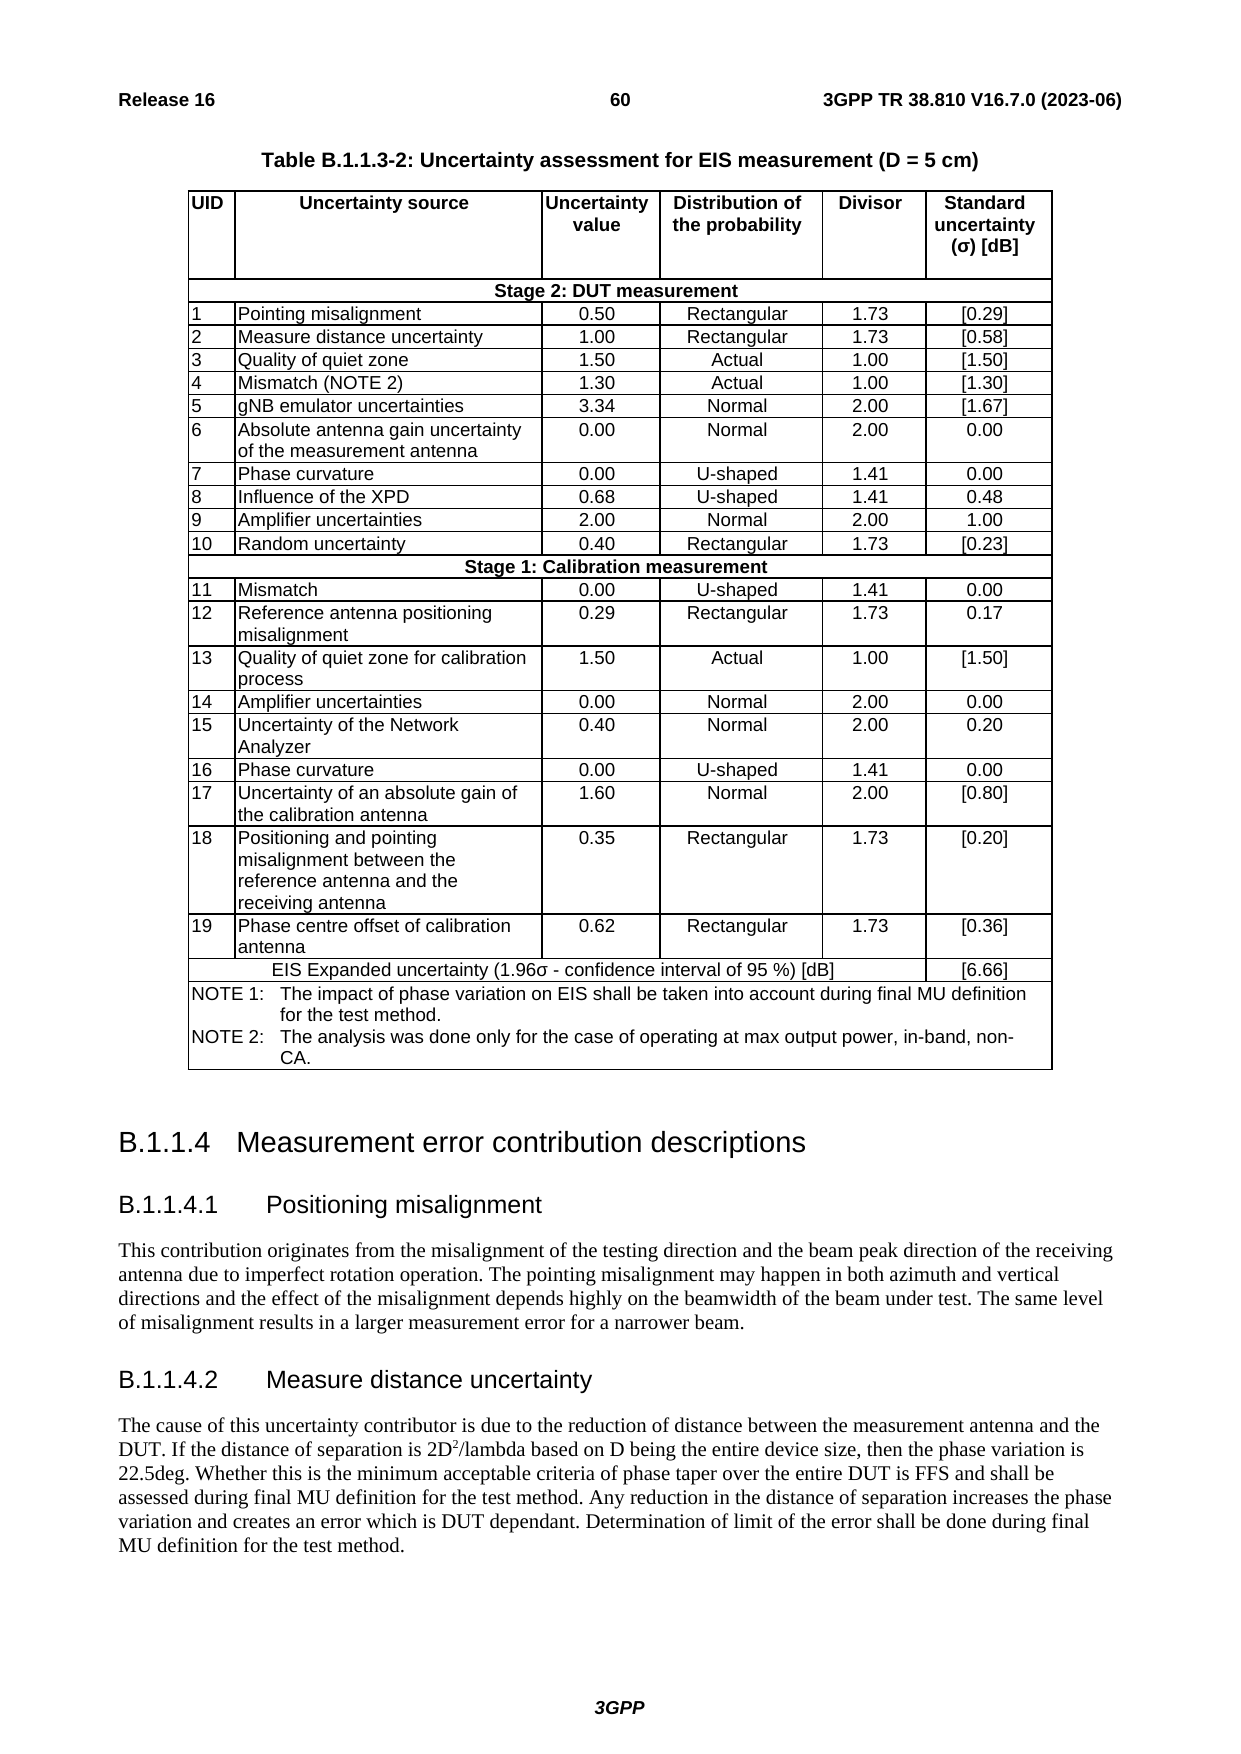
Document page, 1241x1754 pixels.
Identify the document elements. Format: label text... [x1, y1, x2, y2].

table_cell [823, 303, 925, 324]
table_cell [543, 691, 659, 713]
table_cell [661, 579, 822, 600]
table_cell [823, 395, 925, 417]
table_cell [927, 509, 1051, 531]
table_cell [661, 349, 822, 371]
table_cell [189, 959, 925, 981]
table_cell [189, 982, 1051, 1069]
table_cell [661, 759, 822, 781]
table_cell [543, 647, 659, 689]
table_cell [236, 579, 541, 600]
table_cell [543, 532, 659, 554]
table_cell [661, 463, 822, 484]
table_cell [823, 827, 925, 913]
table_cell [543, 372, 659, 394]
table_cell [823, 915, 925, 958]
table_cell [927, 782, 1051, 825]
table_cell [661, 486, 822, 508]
subtitle B.1.1.4.1 Positioning misalignment [118, 1190, 1122, 1219]
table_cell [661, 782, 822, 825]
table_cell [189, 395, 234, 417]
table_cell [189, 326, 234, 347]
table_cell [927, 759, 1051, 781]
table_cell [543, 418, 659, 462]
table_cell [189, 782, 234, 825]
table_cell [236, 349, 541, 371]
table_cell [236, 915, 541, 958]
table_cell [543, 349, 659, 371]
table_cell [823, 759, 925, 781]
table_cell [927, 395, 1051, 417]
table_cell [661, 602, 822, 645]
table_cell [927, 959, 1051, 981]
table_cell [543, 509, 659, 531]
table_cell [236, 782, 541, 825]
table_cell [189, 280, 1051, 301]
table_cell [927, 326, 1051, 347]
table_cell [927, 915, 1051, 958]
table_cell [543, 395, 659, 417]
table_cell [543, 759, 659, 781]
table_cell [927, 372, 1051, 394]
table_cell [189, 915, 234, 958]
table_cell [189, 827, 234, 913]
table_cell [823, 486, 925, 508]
text The cause of this uncertainty contributor is due to the reduction of distance between the measurement antenna and the DUT. If the distance of separation is 2D2/lambda based on D being the entire device size, then the phase variation is 22.5deg. Whether this is the minimum acceptable criteria of phase taper over the entire DUT is FFS and shall be assessed during final MU definition for the test method. Any reduction in the distance of separation increases the phase variation and creates an error which is DUT dependant. Determination of limit of the error shall be done during final MU definition for the test method. [118, 1413, 1122, 1557]
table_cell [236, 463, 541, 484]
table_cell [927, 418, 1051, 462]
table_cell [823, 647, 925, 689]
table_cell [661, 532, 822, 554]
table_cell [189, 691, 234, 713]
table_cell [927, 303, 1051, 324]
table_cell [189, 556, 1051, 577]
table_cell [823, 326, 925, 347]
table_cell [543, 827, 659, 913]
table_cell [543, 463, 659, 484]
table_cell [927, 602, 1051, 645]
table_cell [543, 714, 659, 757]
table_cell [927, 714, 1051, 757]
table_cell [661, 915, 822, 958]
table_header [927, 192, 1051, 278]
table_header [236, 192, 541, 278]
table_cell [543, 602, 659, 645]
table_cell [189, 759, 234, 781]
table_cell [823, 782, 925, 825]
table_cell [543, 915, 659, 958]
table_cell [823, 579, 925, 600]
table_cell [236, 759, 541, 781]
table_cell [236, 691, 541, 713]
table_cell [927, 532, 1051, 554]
subtitle B.1.1.4.2 Measure distance uncertainty [118, 1365, 1122, 1394]
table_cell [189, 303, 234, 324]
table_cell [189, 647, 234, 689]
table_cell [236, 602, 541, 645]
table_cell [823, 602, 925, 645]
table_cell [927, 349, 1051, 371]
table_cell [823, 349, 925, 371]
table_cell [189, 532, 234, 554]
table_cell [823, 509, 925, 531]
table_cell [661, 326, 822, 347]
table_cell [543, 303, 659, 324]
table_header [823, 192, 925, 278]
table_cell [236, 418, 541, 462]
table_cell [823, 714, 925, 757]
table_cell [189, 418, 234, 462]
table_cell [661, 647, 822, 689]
subtitle B.1.1.4 Measurement error contribution descriptions [118, 1126, 1122, 1159]
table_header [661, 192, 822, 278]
text This contribution originates from the misalignment of the testing direction and the beam peak direction of the receiving antenna due to imperfect rotation operation. The pointing misalignment may happen in both azimuth and vertical directions and the effect of the misalignment depends highly on the beamwidth of the beam under test. The same level of misalignment results in a larger measurement error for a narrower beam. [118, 1238, 1122, 1334]
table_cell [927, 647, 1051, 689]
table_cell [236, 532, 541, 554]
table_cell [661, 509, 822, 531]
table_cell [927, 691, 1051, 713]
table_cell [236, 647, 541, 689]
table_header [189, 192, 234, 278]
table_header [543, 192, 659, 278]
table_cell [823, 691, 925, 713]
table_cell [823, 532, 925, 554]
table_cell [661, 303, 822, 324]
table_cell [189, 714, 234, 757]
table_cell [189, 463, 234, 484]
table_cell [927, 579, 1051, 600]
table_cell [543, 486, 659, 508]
text Table B.1.1.3-2: Uncertainty assessment for EIS measurement (D = 5 cm) [118, 147, 1122, 171]
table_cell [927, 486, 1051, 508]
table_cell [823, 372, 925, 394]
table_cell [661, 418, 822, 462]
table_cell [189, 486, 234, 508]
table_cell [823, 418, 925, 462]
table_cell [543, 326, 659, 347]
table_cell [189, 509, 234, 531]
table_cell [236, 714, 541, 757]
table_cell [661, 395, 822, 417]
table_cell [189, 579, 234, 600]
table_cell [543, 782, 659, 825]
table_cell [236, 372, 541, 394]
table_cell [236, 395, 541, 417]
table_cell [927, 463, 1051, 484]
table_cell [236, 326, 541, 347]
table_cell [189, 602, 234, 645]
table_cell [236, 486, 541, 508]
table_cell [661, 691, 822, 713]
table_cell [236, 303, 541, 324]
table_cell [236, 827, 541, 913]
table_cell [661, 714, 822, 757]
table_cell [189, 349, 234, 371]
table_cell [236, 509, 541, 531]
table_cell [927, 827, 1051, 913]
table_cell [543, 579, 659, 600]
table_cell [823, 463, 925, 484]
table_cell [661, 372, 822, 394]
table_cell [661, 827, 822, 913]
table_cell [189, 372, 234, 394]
